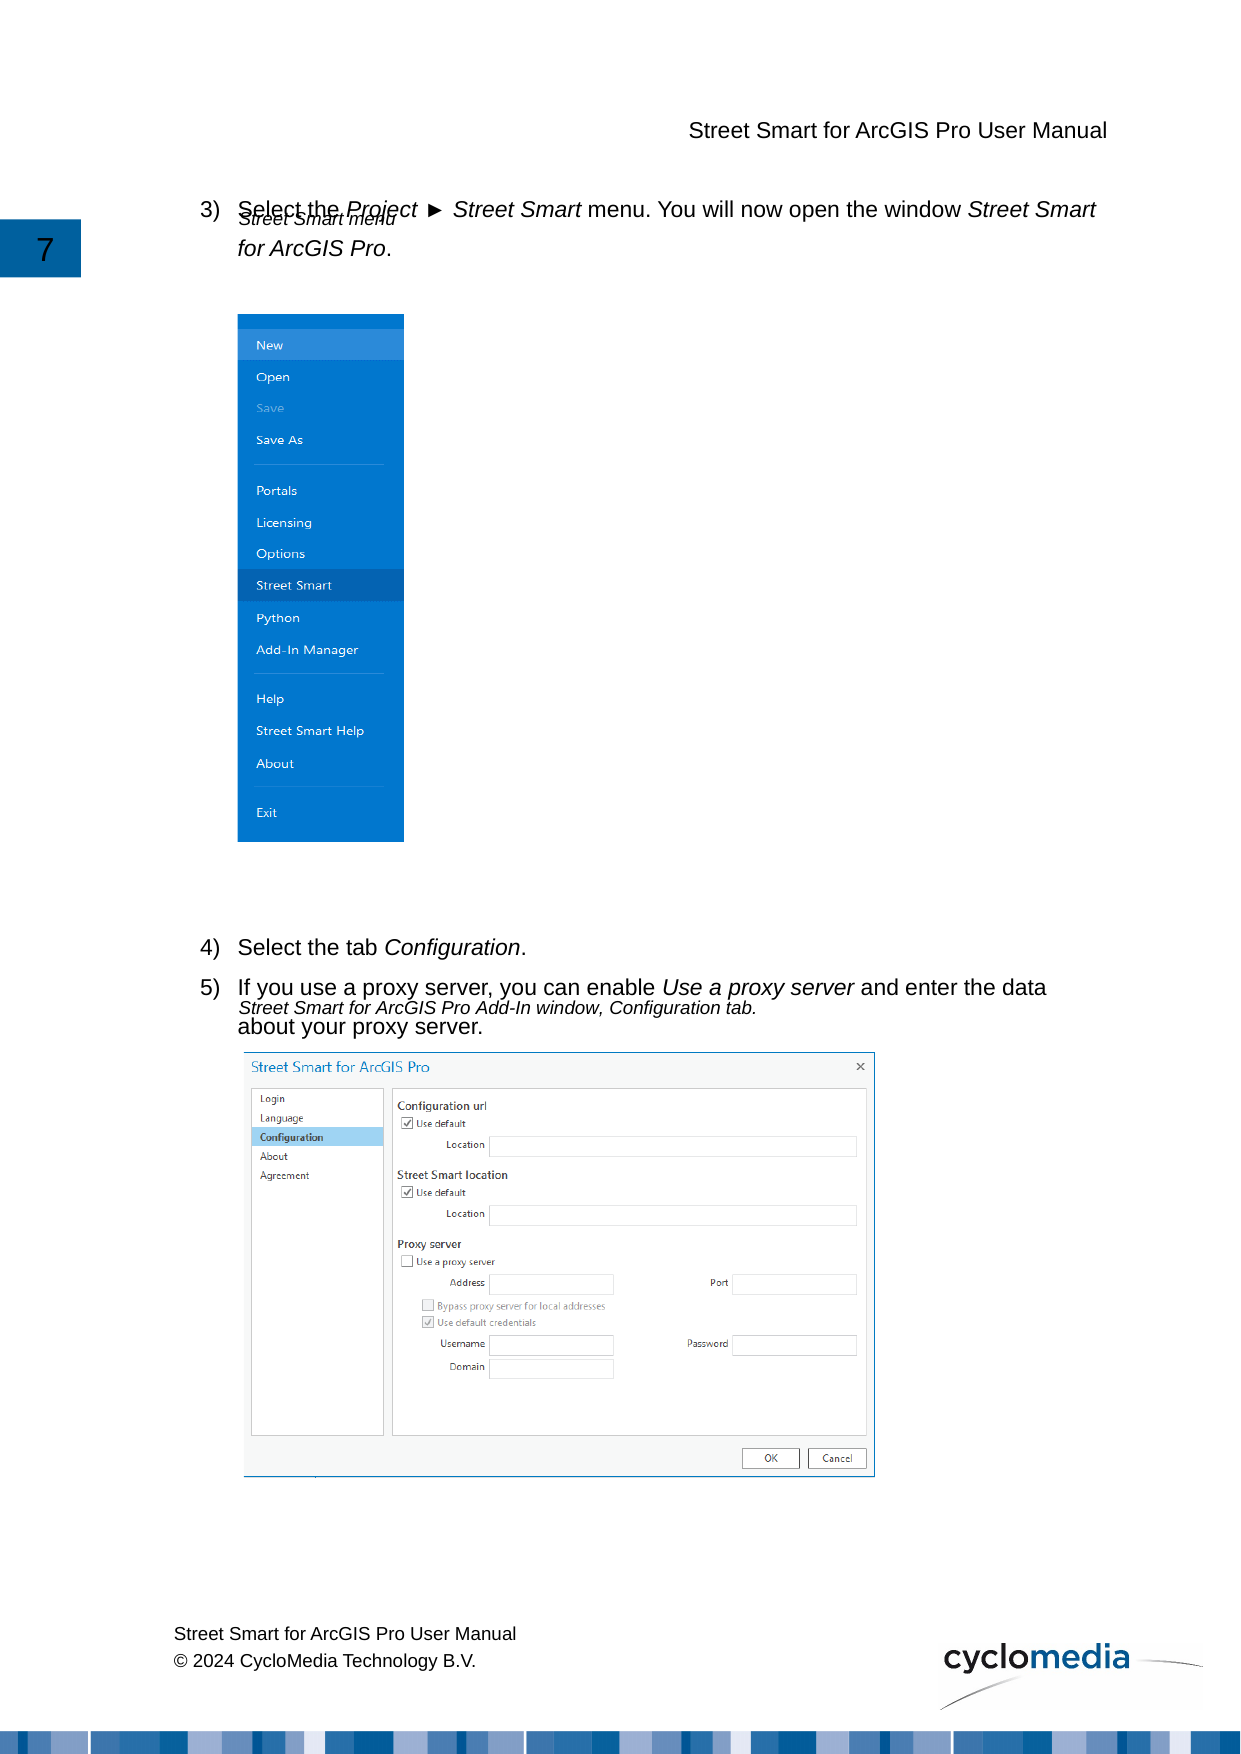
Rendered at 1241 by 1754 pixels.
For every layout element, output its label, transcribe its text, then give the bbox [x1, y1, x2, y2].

picture [243, 1052, 875, 1478]
picture [237, 314, 408, 842]
list Select the Project ► Street Smart menu. You will now open the window Street Smart for ArcGIS Pro. [200, 196, 1107, 921]
picture [0, 1731, 1241, 1754]
picture [937, 1643, 1203, 1710]
list Select the tab Configuration. [200, 934, 1107, 961]
